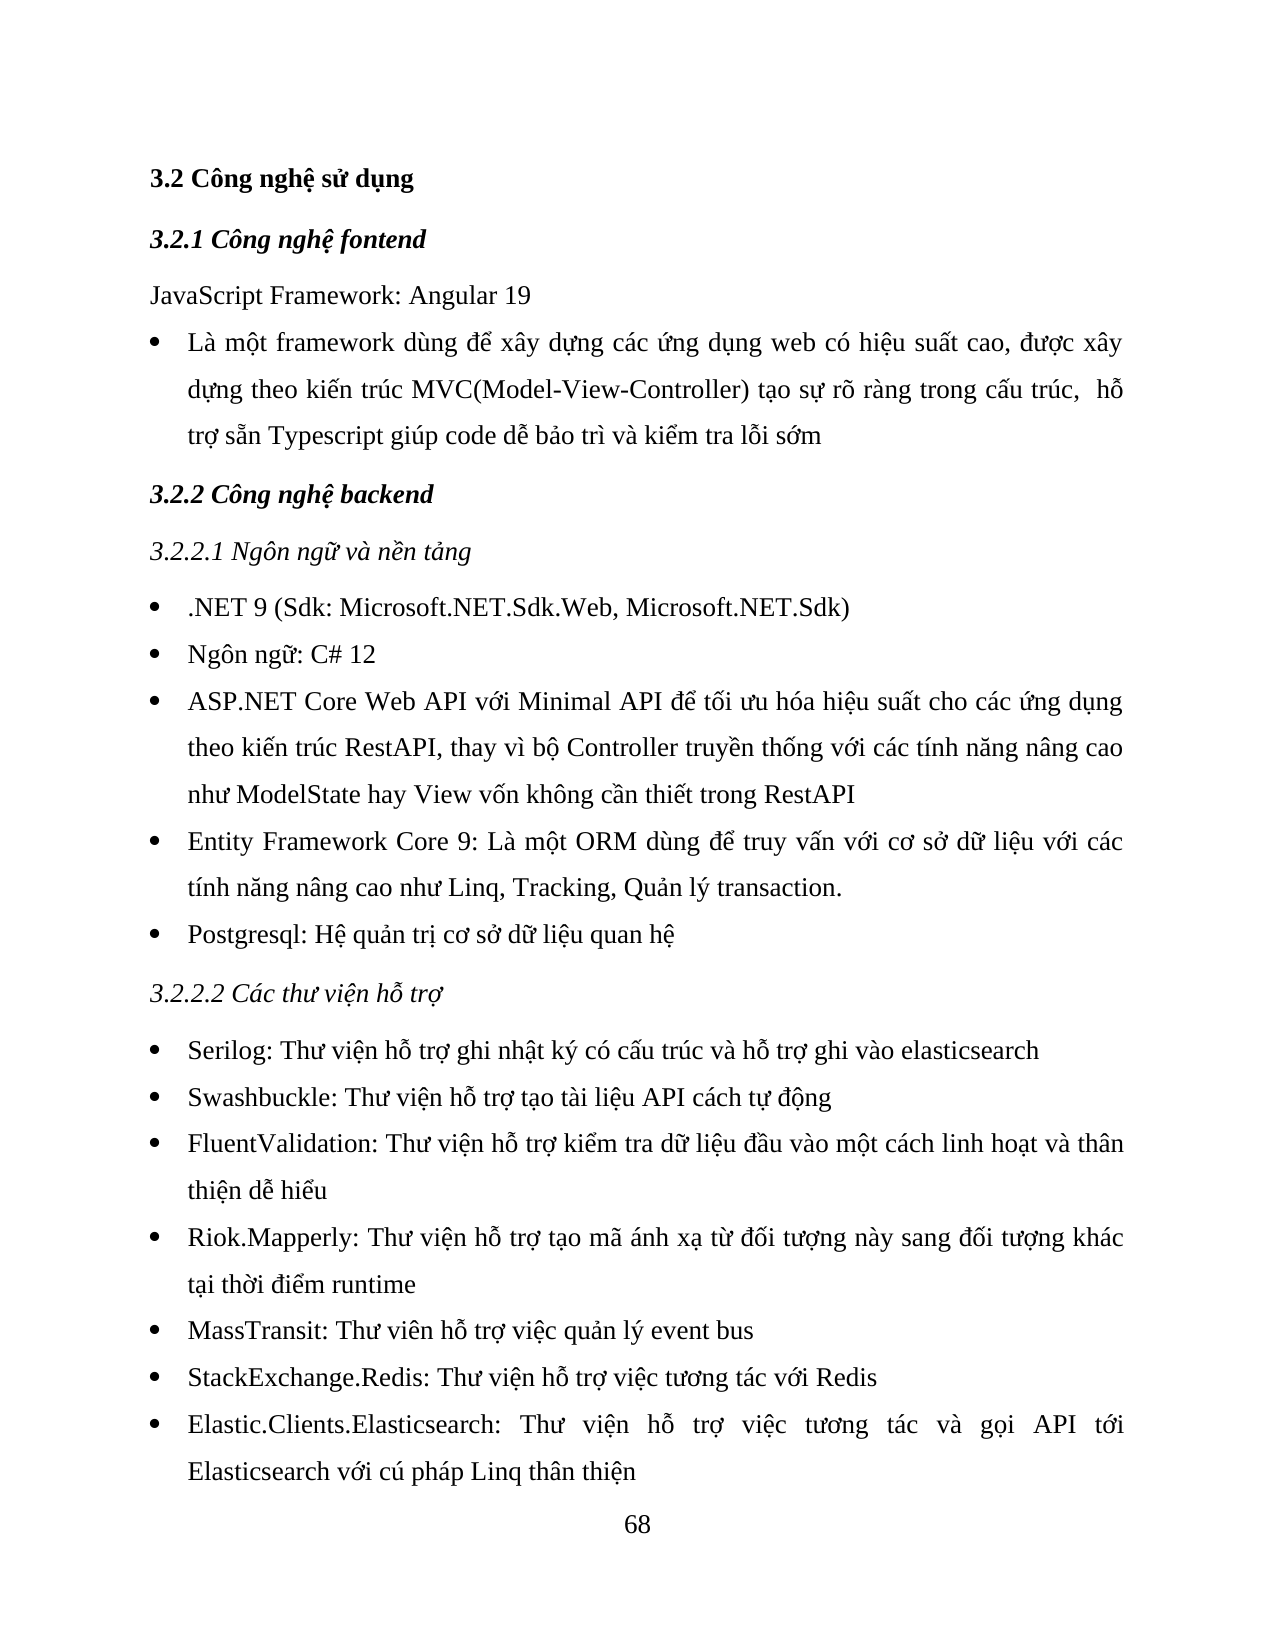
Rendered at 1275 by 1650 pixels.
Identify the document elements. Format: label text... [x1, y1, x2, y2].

subtitle 3.2.1 Công nghệ fontend [150, 223, 1125, 254]
list Elastic.Clients.Elasticsearch: Thư viện hỗ trợ việc tương tác và gọi API tới Elasticsearch với cú pháp Linq thân thiện [150, 1408, 1125, 1486]
list StackExchange.Redis: Thư viện hỗ trợ việc tương tác với Redis [150, 1361, 1125, 1392]
list Ngôn ngữ: C# 12 [150, 638, 1125, 669]
list ASP.NET Core Web API với Minimal API để tối ưu hóa hiệu suất cho các ứng dụng theo kiến trúc RestAPI, thay vì bộ Controller truyền thống với các tính năng nâng cao như ModelState hay View vốn không cần thiết trong RestAPI [150, 685, 1125, 809]
list .NET 9 (Sdk: Microsoft.NET.Sdk.Web, Microsoft.NET.Sdk) [150, 591, 1125, 622]
list MassTransit: Thư viên hỗ trợ việc quản lý event bus [150, 1314, 1125, 1346]
list Postgresql: Hệ quản trị cơ sở dữ liệu quan hệ [150, 918, 1125, 949]
subtitle 3.2.2.1 Ngôn ngữ và nền tảng [150, 535, 1125, 566]
list Riok.Mapperly: Thư viện hỗ trợ tạo mã ánh xạ từ đối tượng này sang đối tượng khác tại thời điểm runtime [150, 1221, 1125, 1299]
list Là một framework dùng để xây dựng các ứng dụng web có hiệu suất cao, được xây dựng theo kiến trúc MVC(Model-View-Controller) tạo sự rõ ràng trong cấu trúc, hỗ trợ sẵn Typescript giúp code dễ bảo trì và kiểm tra lỗi sớm [150, 326, 1125, 451]
text JavaScript Framework: Angular 19 [150, 279, 1125, 311]
list Swashbuckle: Thư viện hỗ trợ tạo tài liệu API cách tự động [150, 1081, 1125, 1112]
subtitle 3.2 Công nghệ sử dụng [150, 162, 1125, 194]
subtitle 3.2.2.2 Các thư viện hỗ trợ [150, 978, 1125, 1009]
list Entity Framework Core 9: Là một ORM dùng để truy vấn với cơ sở dữ liệu với các tính năng nâng cao như Linq, Tracking, Quản lý transaction. [150, 825, 1125, 903]
subtitle 3.2.2 Công nghệ backend [150, 479, 1125, 510]
list Serilog: Thư viện hỗ trợ ghi nhật ký có cấu trúc và hỗ trợ ghi vào elasticsearch [150, 1034, 1125, 1065]
list FluentValidation: Thư viện hỗ trợ kiểm tra dữ liệu đầu vào một cách linh hoạt và thân thiện dễ hiểu [150, 1127, 1125, 1205]
